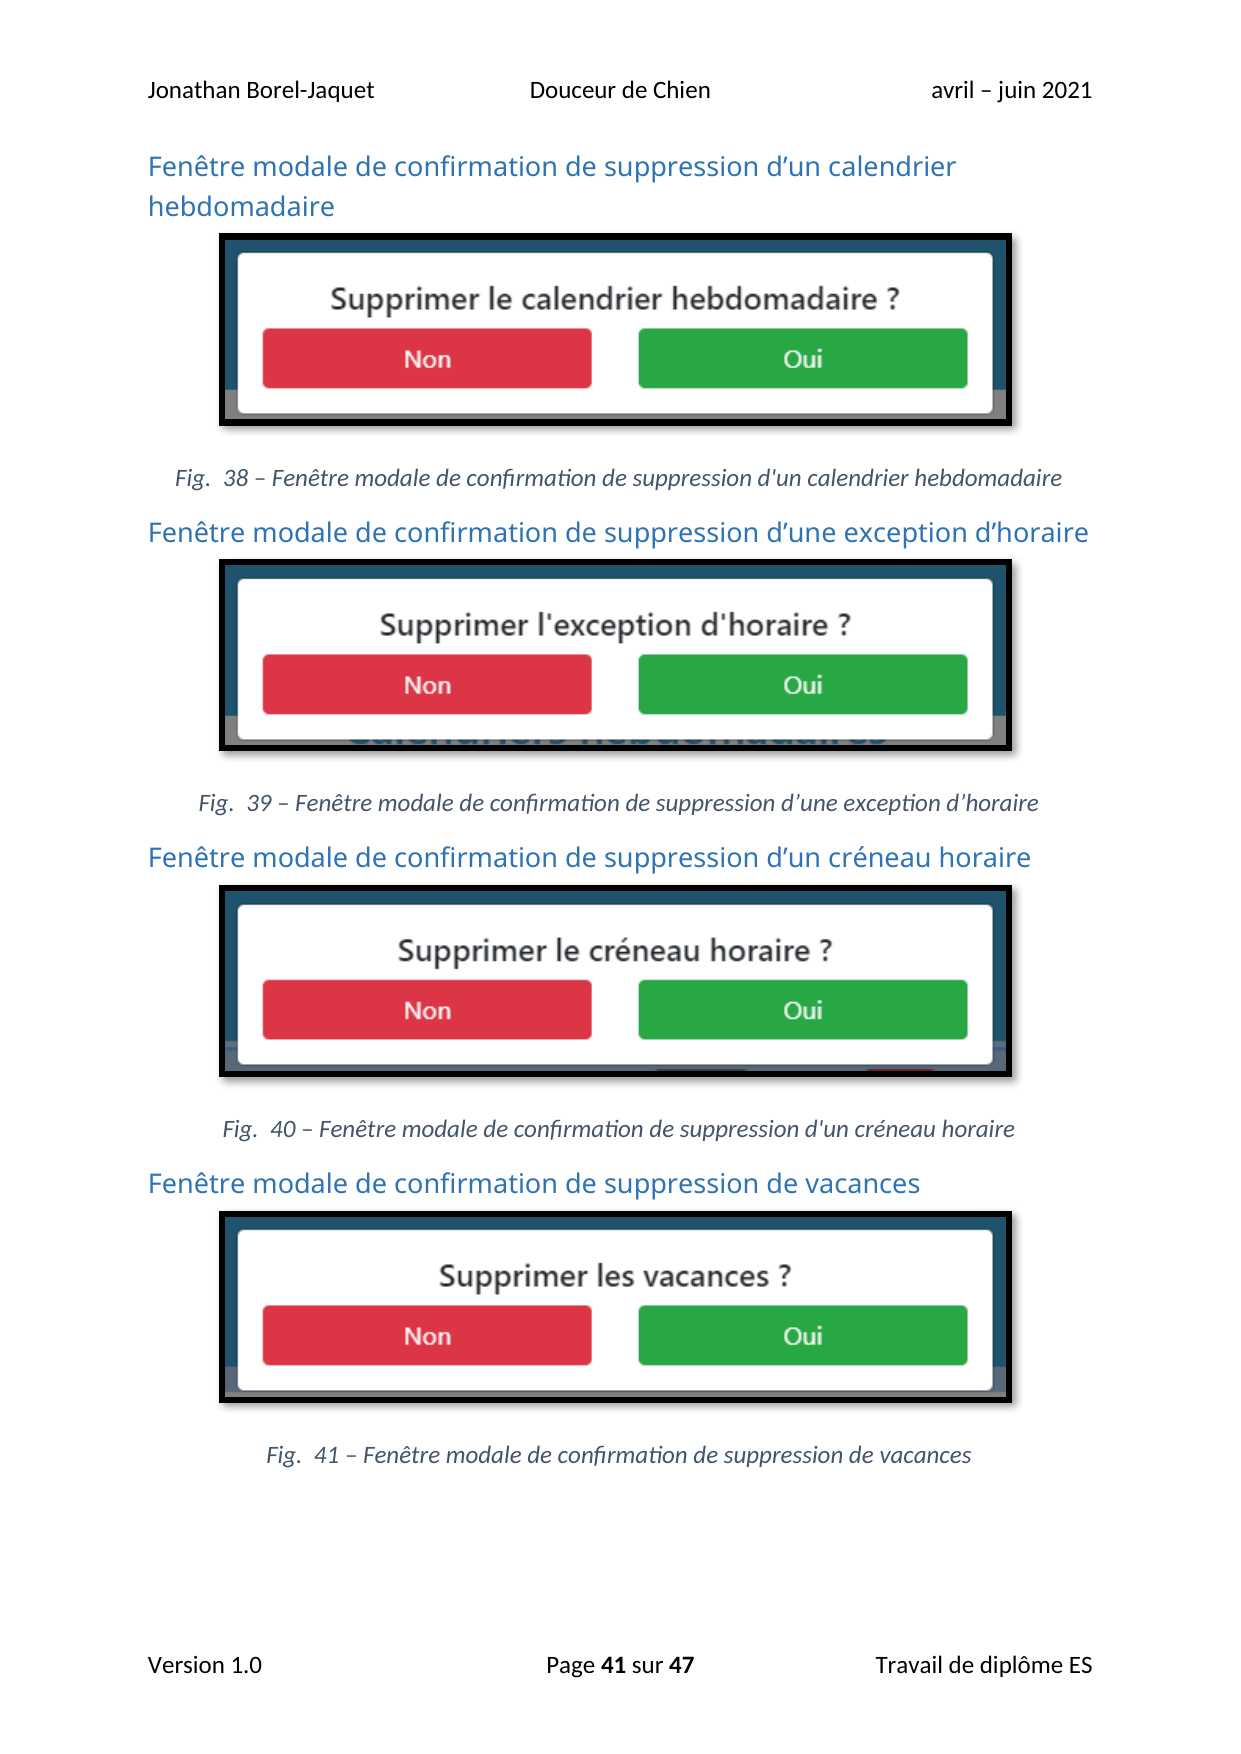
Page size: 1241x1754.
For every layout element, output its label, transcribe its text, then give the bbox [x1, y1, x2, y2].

picture [225, 240, 1006, 419]
subtitle Fenêtre modale de confirmation de suppression de vacances [148, 1164, 1093, 1201]
subtitle Fenêtre modale de confirmation de suppression d’un créneau horaire [148, 839, 1093, 876]
text Fig. 41 – Fenêtre modale de confirmation de suppression de vacances [148, 1439, 1093, 1469]
text Fig. 40 – Fenêtre modale de confirmation de suppression d'un créneau horaire [148, 1113, 1093, 1144]
text Fig. 38 – Fenêtre modale de confirmation de suppression d'un calendrier hebdomadaire [148, 462, 1093, 492]
picture [225, 891, 1006, 1071]
text Fig. 39 – Fenêtre modale de confirmation de suppression d’une exception d’horaire [148, 787, 1093, 818]
subtitle Fenêtre modale de confirmation de suppression d’une exception d’horaire [148, 513, 1093, 550]
picture [225, 565, 1006, 745]
picture [225, 1217, 1006, 1397]
subtitle Fenêtre modale de confirmation de suppression d’un calendrier hebdomadaire [148, 148, 1093, 224]
